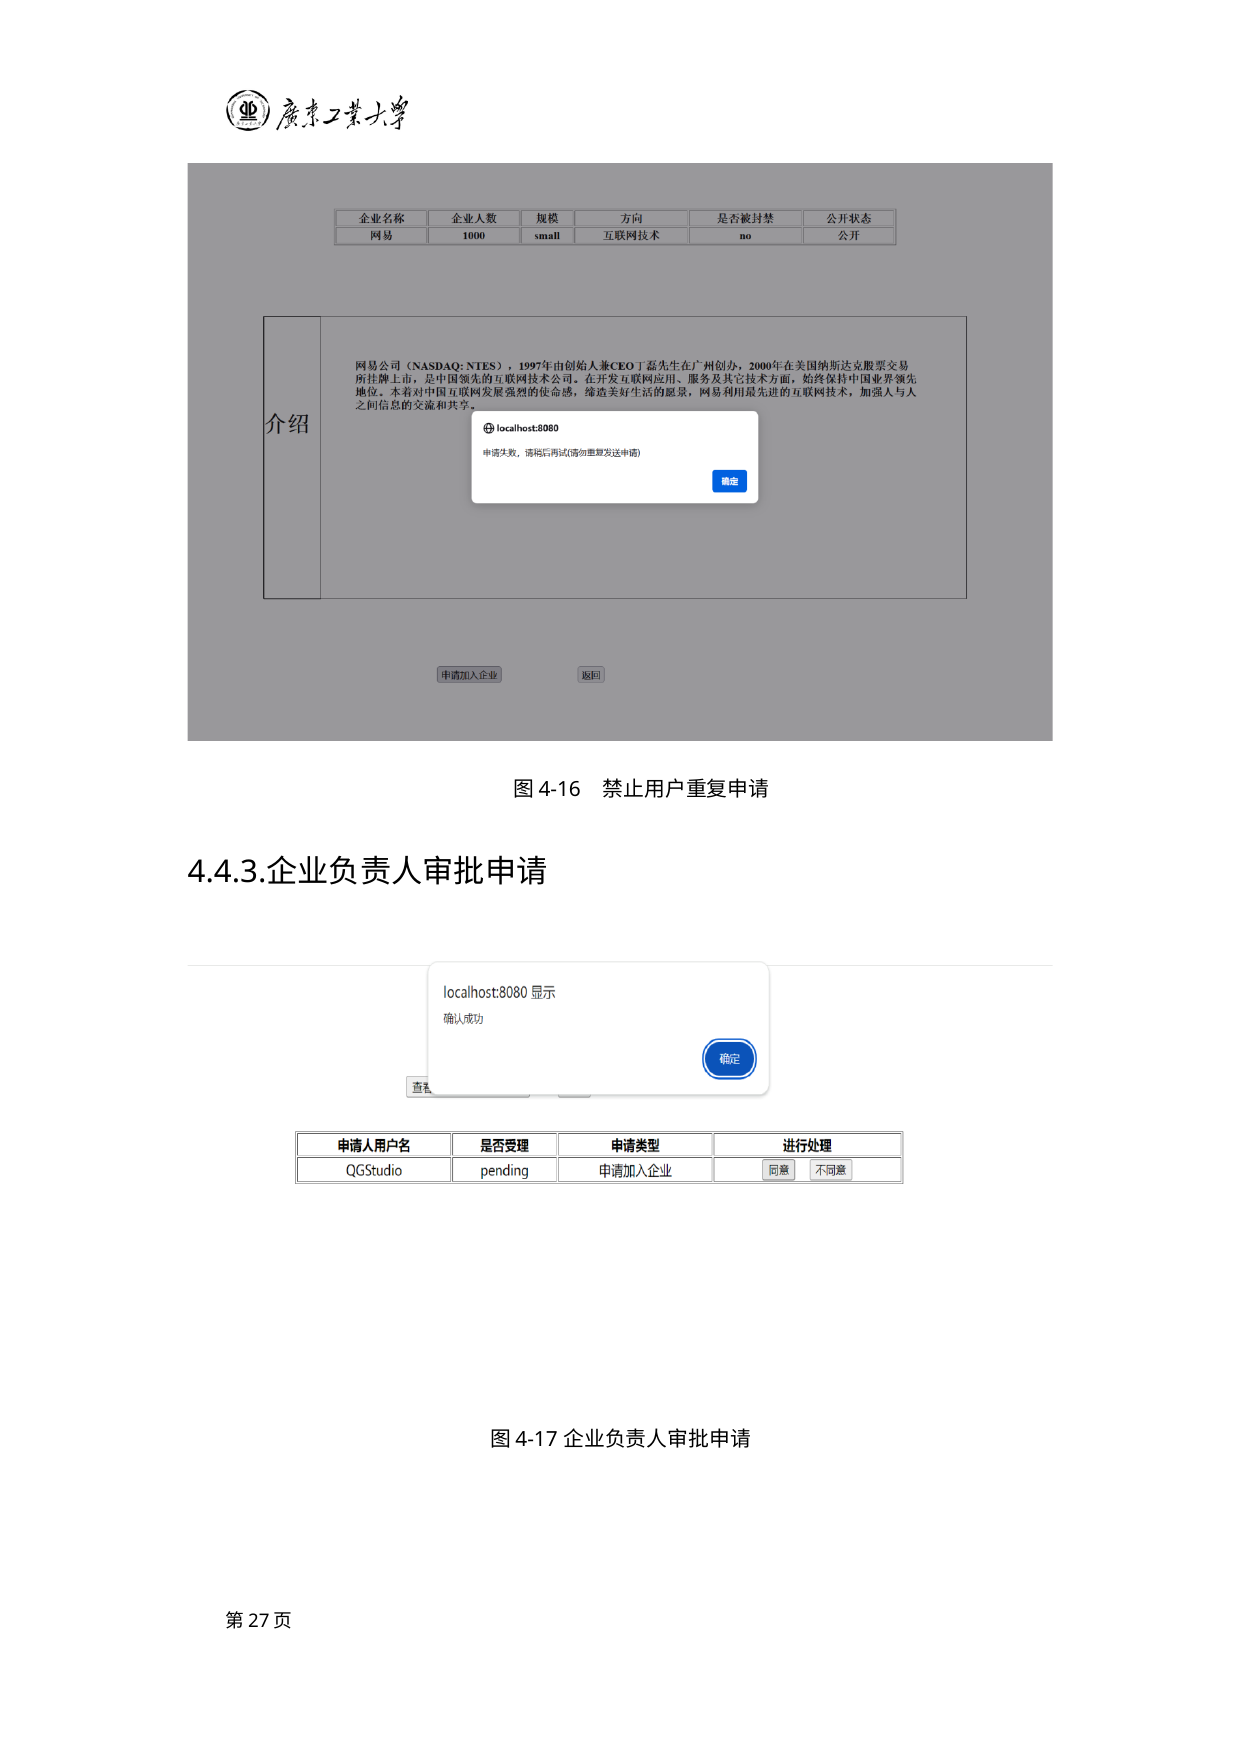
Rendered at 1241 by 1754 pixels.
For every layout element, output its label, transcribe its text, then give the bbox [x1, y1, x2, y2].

picture [187, 961, 1053, 1401]
text 图 4-16 禁止用户重复申请 [187, 772, 1053, 804]
picture [187, 163, 1053, 741]
picture [275, 94, 408, 132]
picture [225, 88, 271, 132]
subtitle 企业负责人审批申请 [187, 836, 1053, 901]
text 图 4-17 企业负责人审批申请 [187, 1401, 1053, 1453]
